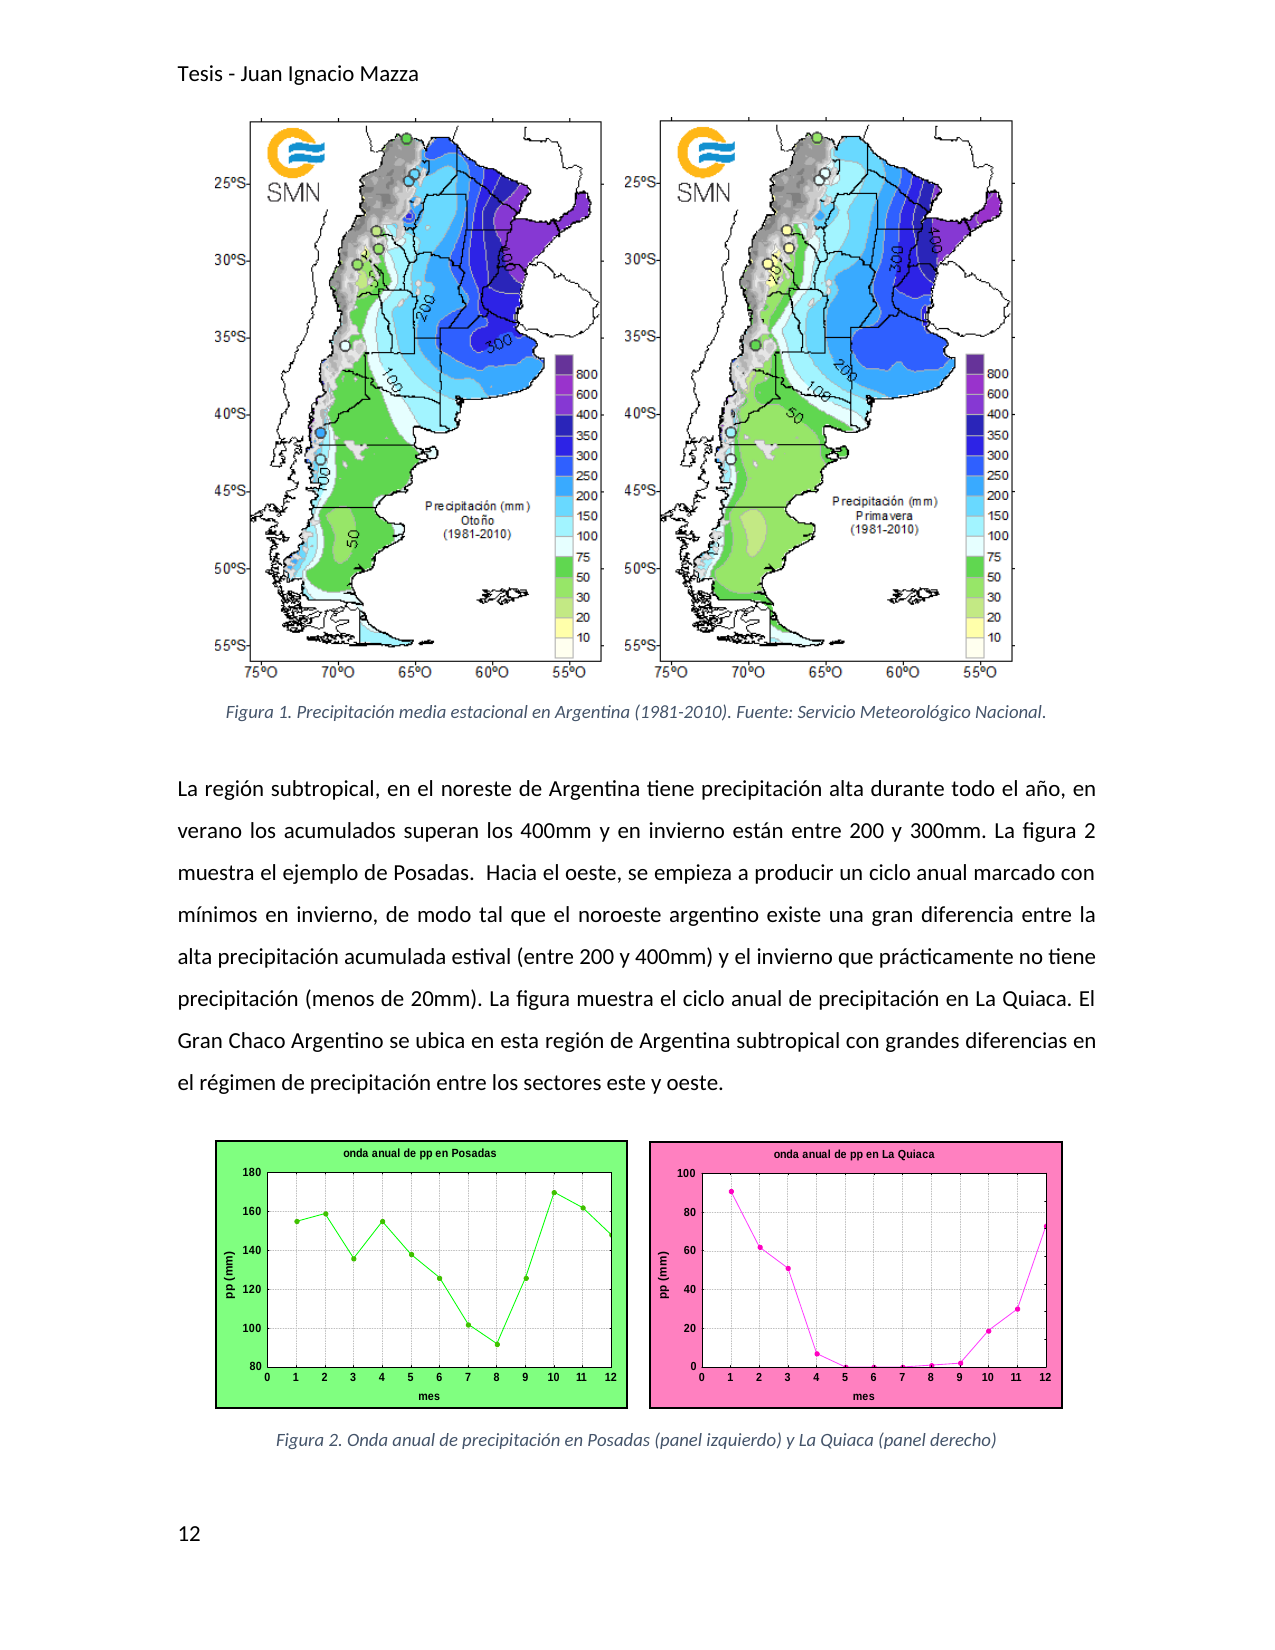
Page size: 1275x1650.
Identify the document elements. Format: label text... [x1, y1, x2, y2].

list La región subtropical, en el noreste de Argentina tiene precipitación alta durante todo el año, en verano los acumulados superan los 400mm y en invierno están entre 200 y 300mm. La figura 2 muestra el ejemplo de Posadas. Hacia el oeste, se empieza a producir un ciclo anual marcado con mínimos en invierno, de modo tal que el noroeste argentino existe una gran diferencia entre la alta precipitación acumulada estival (entre 200 y 400mm) y el invierno que prácticamente no tiene precipitación (menos de 20mm). La figura muestra el ciclo anual de precipitación en La Quiaca. El Gran Chaco Argentino se ubica en esta región de Argentina subtropical con grandes diferencias en el régimen de precipitación entre los sectores este y oeste. [177, 774, 1098, 1096]
picture [624, 117, 1015, 682]
text Figura 1. Precipitación media estacional en Argentina (1981-2010). Fuente: Servicio Meteorológico Nacional. [177, 700, 1098, 723]
picture [214, 118, 604, 682]
